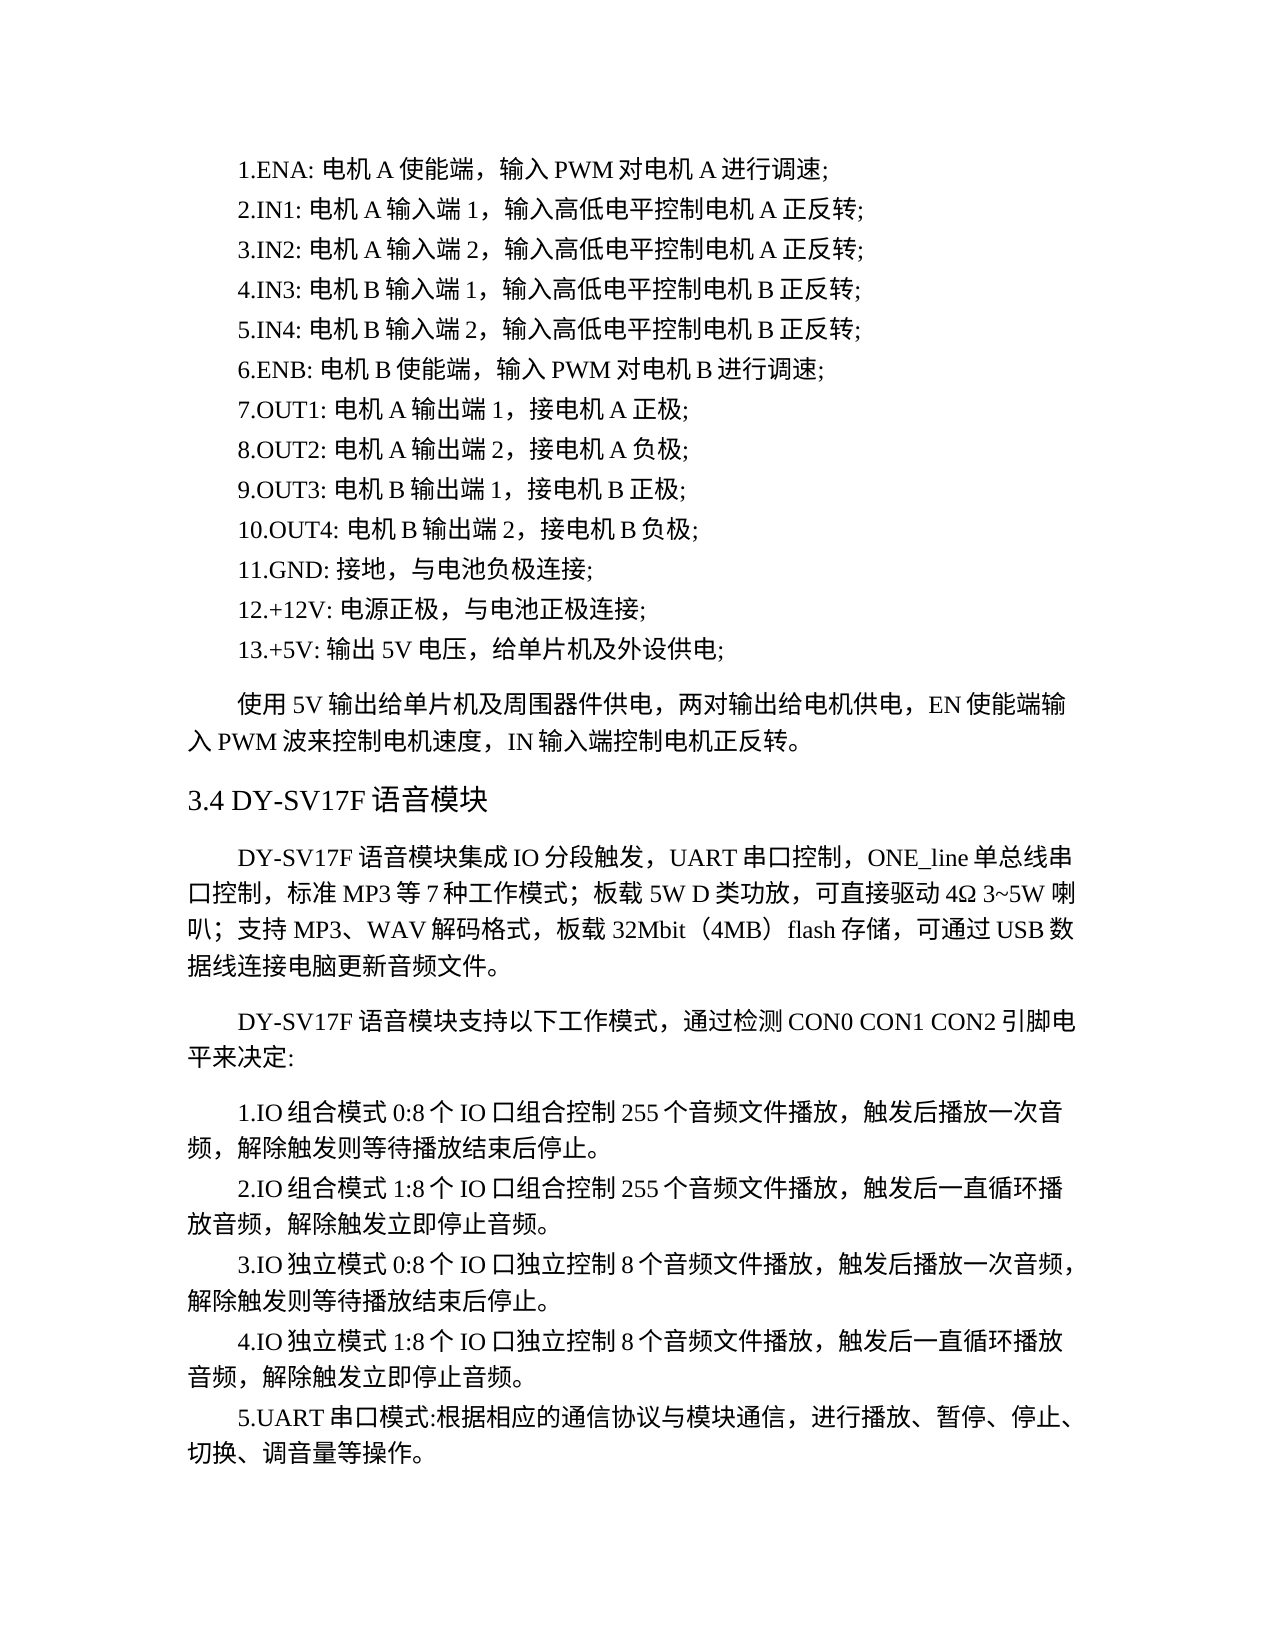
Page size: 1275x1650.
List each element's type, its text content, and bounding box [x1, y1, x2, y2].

text 13.+5V: 输出5V电压，给单片机及外设供电; [187, 630, 1087, 666]
text DY-SV17F语音模块支持以下工作模式，通过检测CON0 CON1 CON2引脚电平来决定: [187, 1001, 1087, 1073]
text DY-SV17F语音模块集成IO分段触发，UART串口控制，ONE_line单总线串口控制，标准MP3等7种工作模式；板载 5W D类功放，可直接驱动 4Ω 3~5W 喇叭；支持 MP3、WAV解码格式，板载 32Mbit（4MB）flash存储，可通过USB数据线连接电脑更新音频文件。 [187, 837, 1087, 982]
text 3.IN2: 电机A输入端2，输入高低电平控制电机A正反转; [187, 230, 1087, 266]
text 5.UART串口模式:根据相应的通信协议与模块通信，进行播放、暂停、停止、切换、调音量等操作。 [187, 1397, 1087, 1470]
text 9.OUT3: 电机B输出端1，接电机B正极; [187, 470, 1087, 506]
text 12.+12V: 电源正极，与电池正极连接; [187, 590, 1087, 626]
text 4.IO独立模式1:8个IO口独立控制8个音频文件播放，触发后一直循环播放音频，解除触发立即停止音频。 [187, 1321, 1087, 1393]
text 2.IO组合模式1:8个IO口组合控制255个音频文件播放，触发后一直循环播放音频，解除触发立即停止音频。 [187, 1168, 1087, 1241]
text 1.ENA: 电机A使能端，输入PWM对电机A进行调速; [187, 150, 1087, 186]
text 2.IN1: 电机A输入端1，输入高低电平控制电机A正反转; [187, 190, 1087, 226]
text 7.OUT1: 电机A输出端1，接电机A正极; [187, 390, 1087, 426]
subtitle 3.4 DY-SV17F语音模块 [187, 776, 1087, 818]
text 11.GND: 接地，与电池负极连接; [187, 550, 1087, 586]
text 10.OUT4: 电机B输出端2，接电机B负极; [187, 510, 1087, 546]
text 4.IN3: 电机B输入端1，输入高低电平控制电机B正反转; [187, 270, 1087, 306]
text 使用5V输出给单片机及周围器件供电，两对输出给电机供电，EN使能端输入PWM波来控制电机速度，IN输入端控制电机正反转。 [187, 685, 1087, 757]
text 3.IO独立模式0:8个IO口独立控制8个音频文件播放，触发后播放一次音频，解除触发则等待播放结束后停止。 [187, 1245, 1087, 1317]
text 8.OUT2: 电机A输出端2，接电机A负极; [187, 430, 1087, 466]
text 6.ENB: 电机B使能端，输入PWM对电机B进行调速; [187, 350, 1087, 386]
text 5.IN4: 电机B输入端2，输入高低电平控制电机B正反转; [187, 310, 1087, 346]
text 1.IO组合模式0:8个IO口组合控制255个音频文件播放，触发后播放一次音频，解除触发则等待播放结束后停止。 [187, 1092, 1087, 1165]
